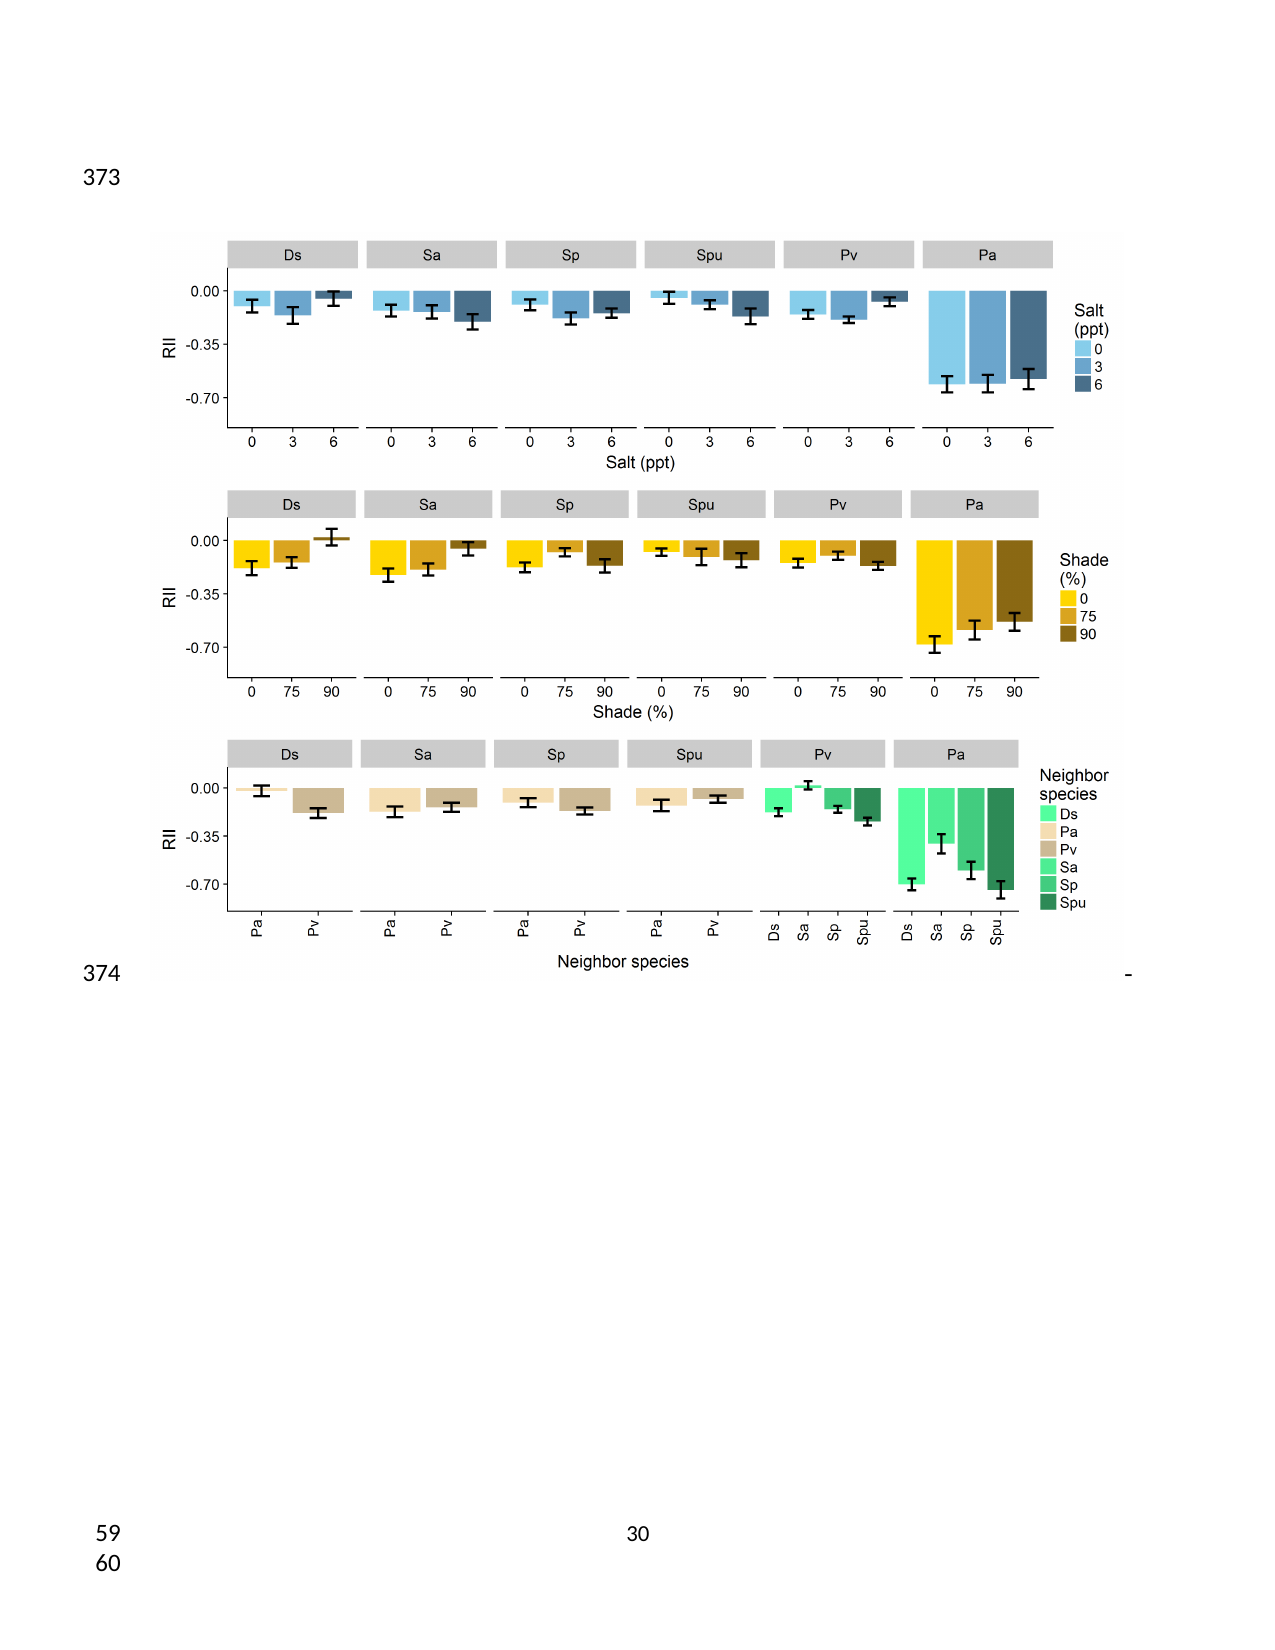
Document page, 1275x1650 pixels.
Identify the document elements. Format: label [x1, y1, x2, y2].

picture [150, 232, 1125, 981]
